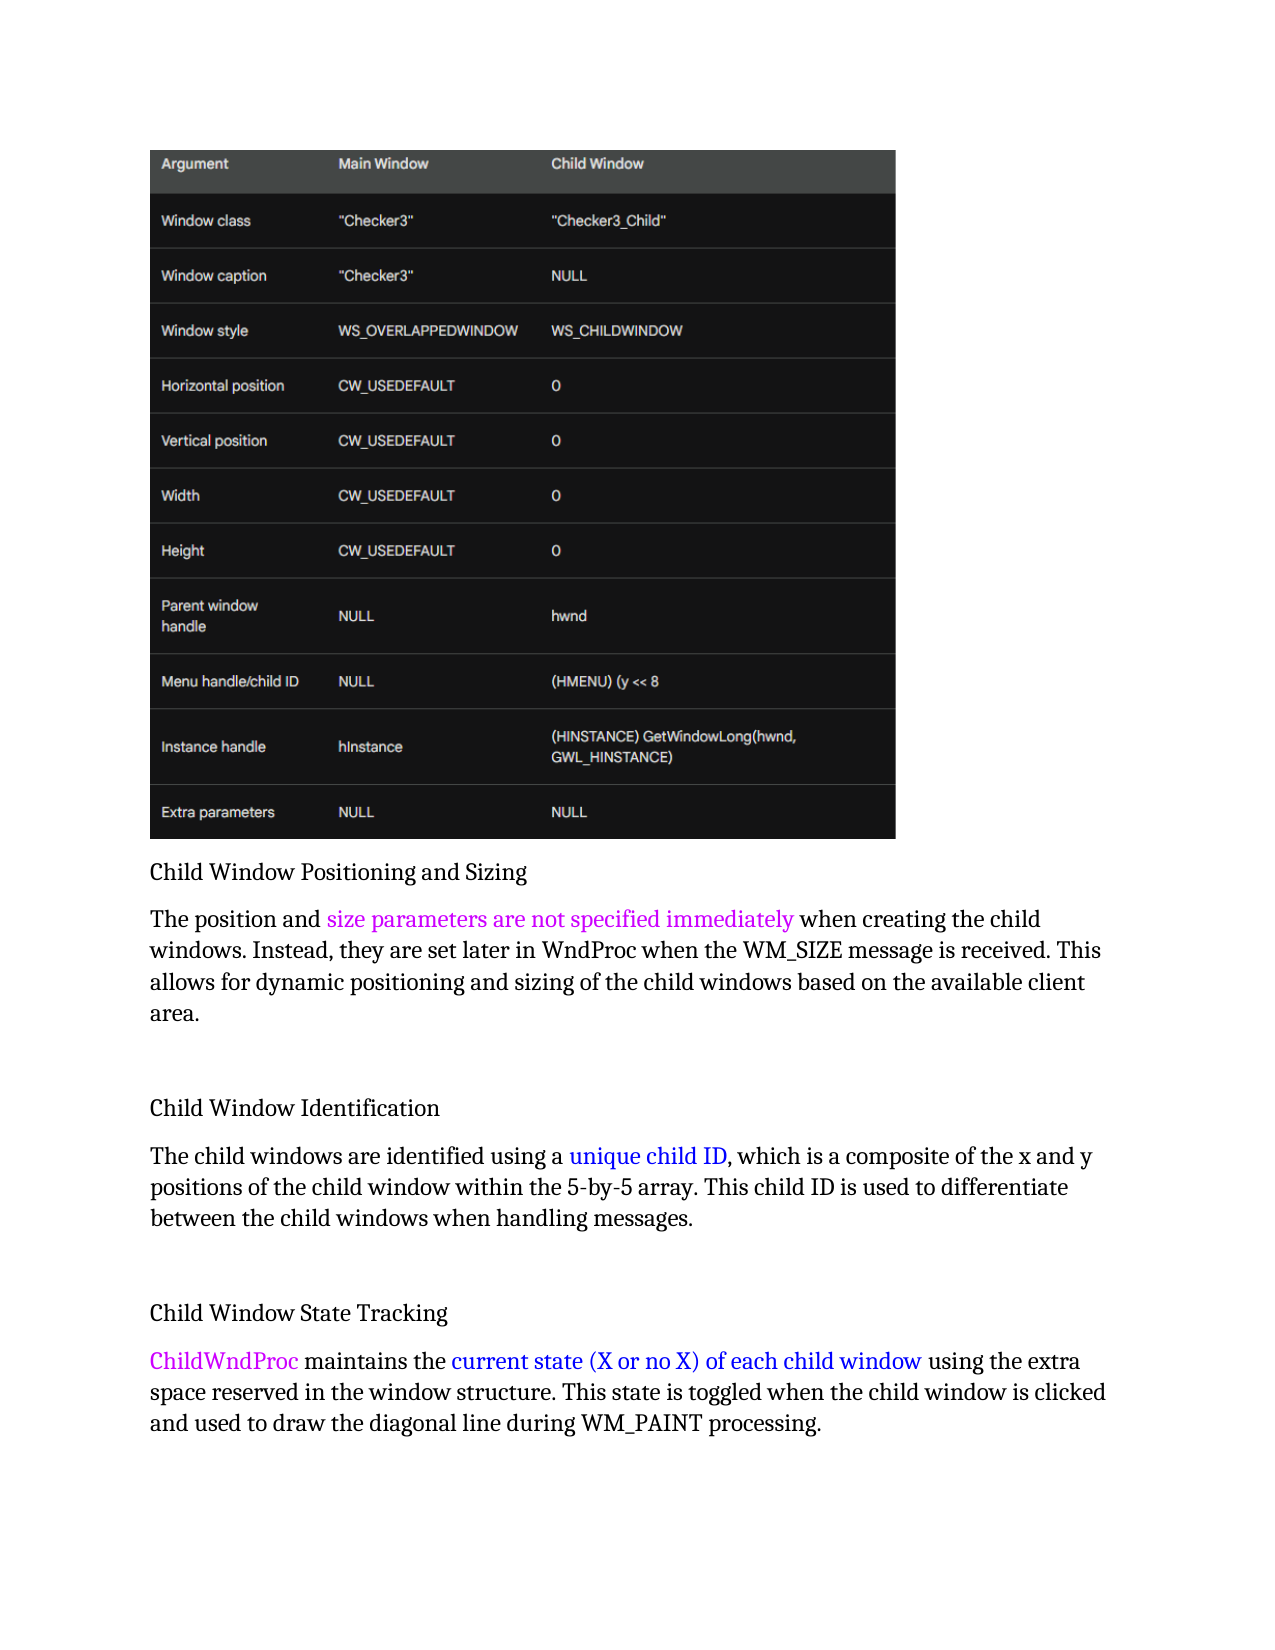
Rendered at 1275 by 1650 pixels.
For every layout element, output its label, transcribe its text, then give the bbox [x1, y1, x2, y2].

text Child Window State Tracking [150, 1299, 1125, 1328]
text Child Window Identification [150, 1094, 1125, 1123]
text The position and size parameters are not specified immediately when creating the child windows. Instead, they are set later in WndProc when the WM_SIZE message is received. This allows for dynamic positioning and sizing of the child windows based on the available client area. [150, 905, 1125, 1027]
text ChildWndProc maintains the current state (X or no X) of each child window using the extra space reserved in the window structure. This state is toggled when the child window is clicked and used to draw the diagonal line during WM_PAINT processing. [150, 1347, 1125, 1438]
picture [150, 150, 896, 839]
text Child Window Positioning and Sizing [150, 858, 1125, 886]
text The child windows are identified using a unique child ID, which is a composite of the x and y positions of the child window within the 5-by-5 array. This child ID is used to differentiate between the child windows when handling messages. [150, 1142, 1125, 1232]
